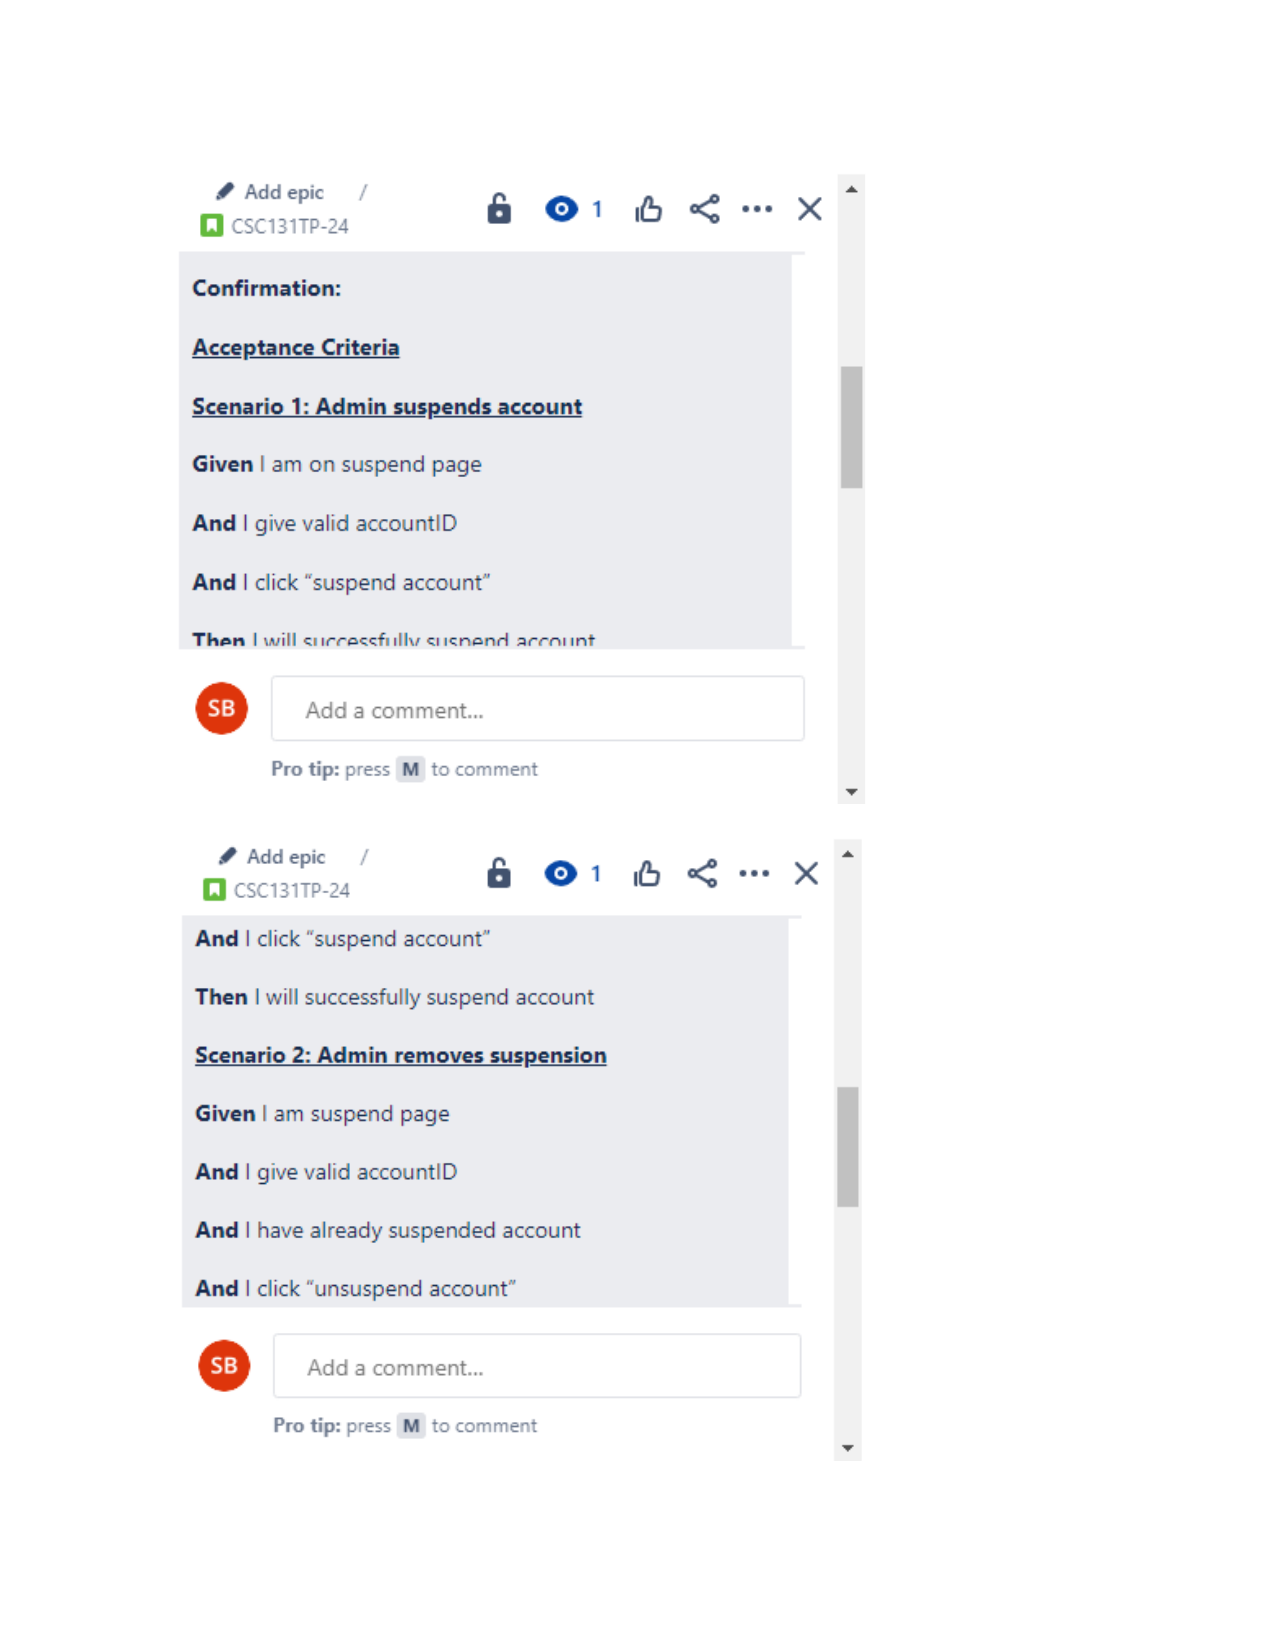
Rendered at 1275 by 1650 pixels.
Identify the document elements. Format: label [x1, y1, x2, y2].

picture [150, 822, 862, 1461]
picture [150, 150, 866, 804]
